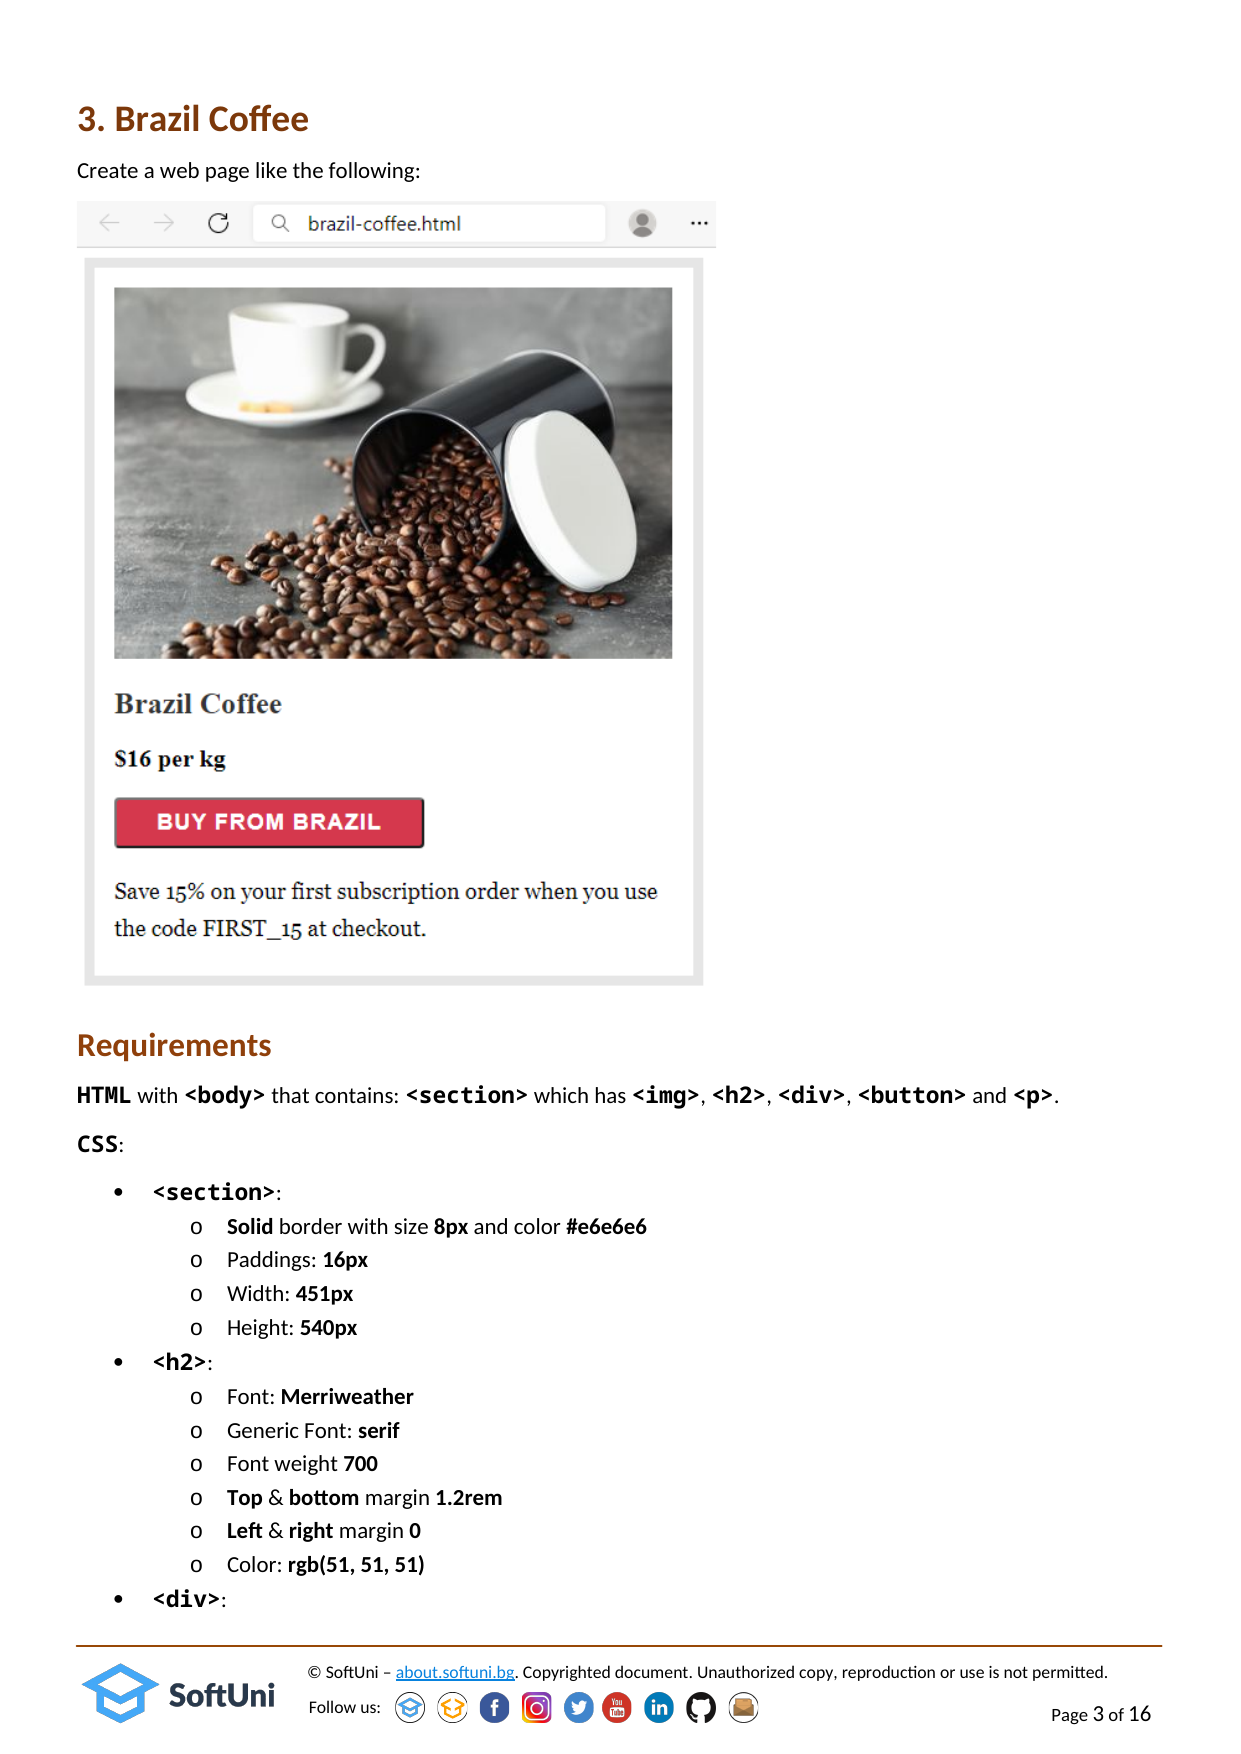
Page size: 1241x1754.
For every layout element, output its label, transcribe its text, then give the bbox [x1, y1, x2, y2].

picture [75, 1658, 281, 1729]
list Paddings: 16px [189, 1246, 1163, 1275]
list Top & bottom margin 1.2rem [189, 1483, 1163, 1512]
text CSS: [77, 1128, 1163, 1159]
picture [479, 1692, 510, 1723]
picture [564, 1692, 594, 1723]
list Font: Merriweather [189, 1382, 1163, 1411]
text Create a web page like the following: [77, 156, 1163, 184]
subtitle Brazil Coffee [77, 95, 1163, 141]
picture [76, 201, 717, 1008]
list Height: 540px [189, 1313, 1163, 1342]
picture [602, 1692, 632, 1723]
picture [437, 1692, 468, 1723]
list Solid border with size 8px and color #e6e6e6 [189, 1212, 1163, 1241]
picture [665, 1692, 674, 1701]
picture [644, 1692, 653, 1701]
list Font weight 700 [189, 1449, 1163, 1478]
picture [665, 1714, 674, 1723]
picture [522, 1692, 552, 1723]
picture [728, 1692, 759, 1723]
list Color: rgb(51, 51, 51) [189, 1550, 1163, 1579]
picture [658, 1705, 667, 1714]
list <section>: [114, 1176, 1163, 1207]
picture [644, 1714, 653, 1723]
list <h2>: [114, 1346, 1163, 1377]
list Left & right margin 0 [189, 1516, 1163, 1546]
list Generic Font: serif [189, 1416, 1163, 1445]
list Width: 451px [189, 1279, 1163, 1308]
subtitle Requirements [77, 1024, 1163, 1065]
picture [395, 1692, 425, 1723]
picture [686, 1692, 716, 1723]
text HTML with <body> that contains: <section> which has <img>, <h2>, <div>, <button> and <p>. [77, 1079, 1163, 1111]
list <div>: [114, 1583, 1163, 1615]
